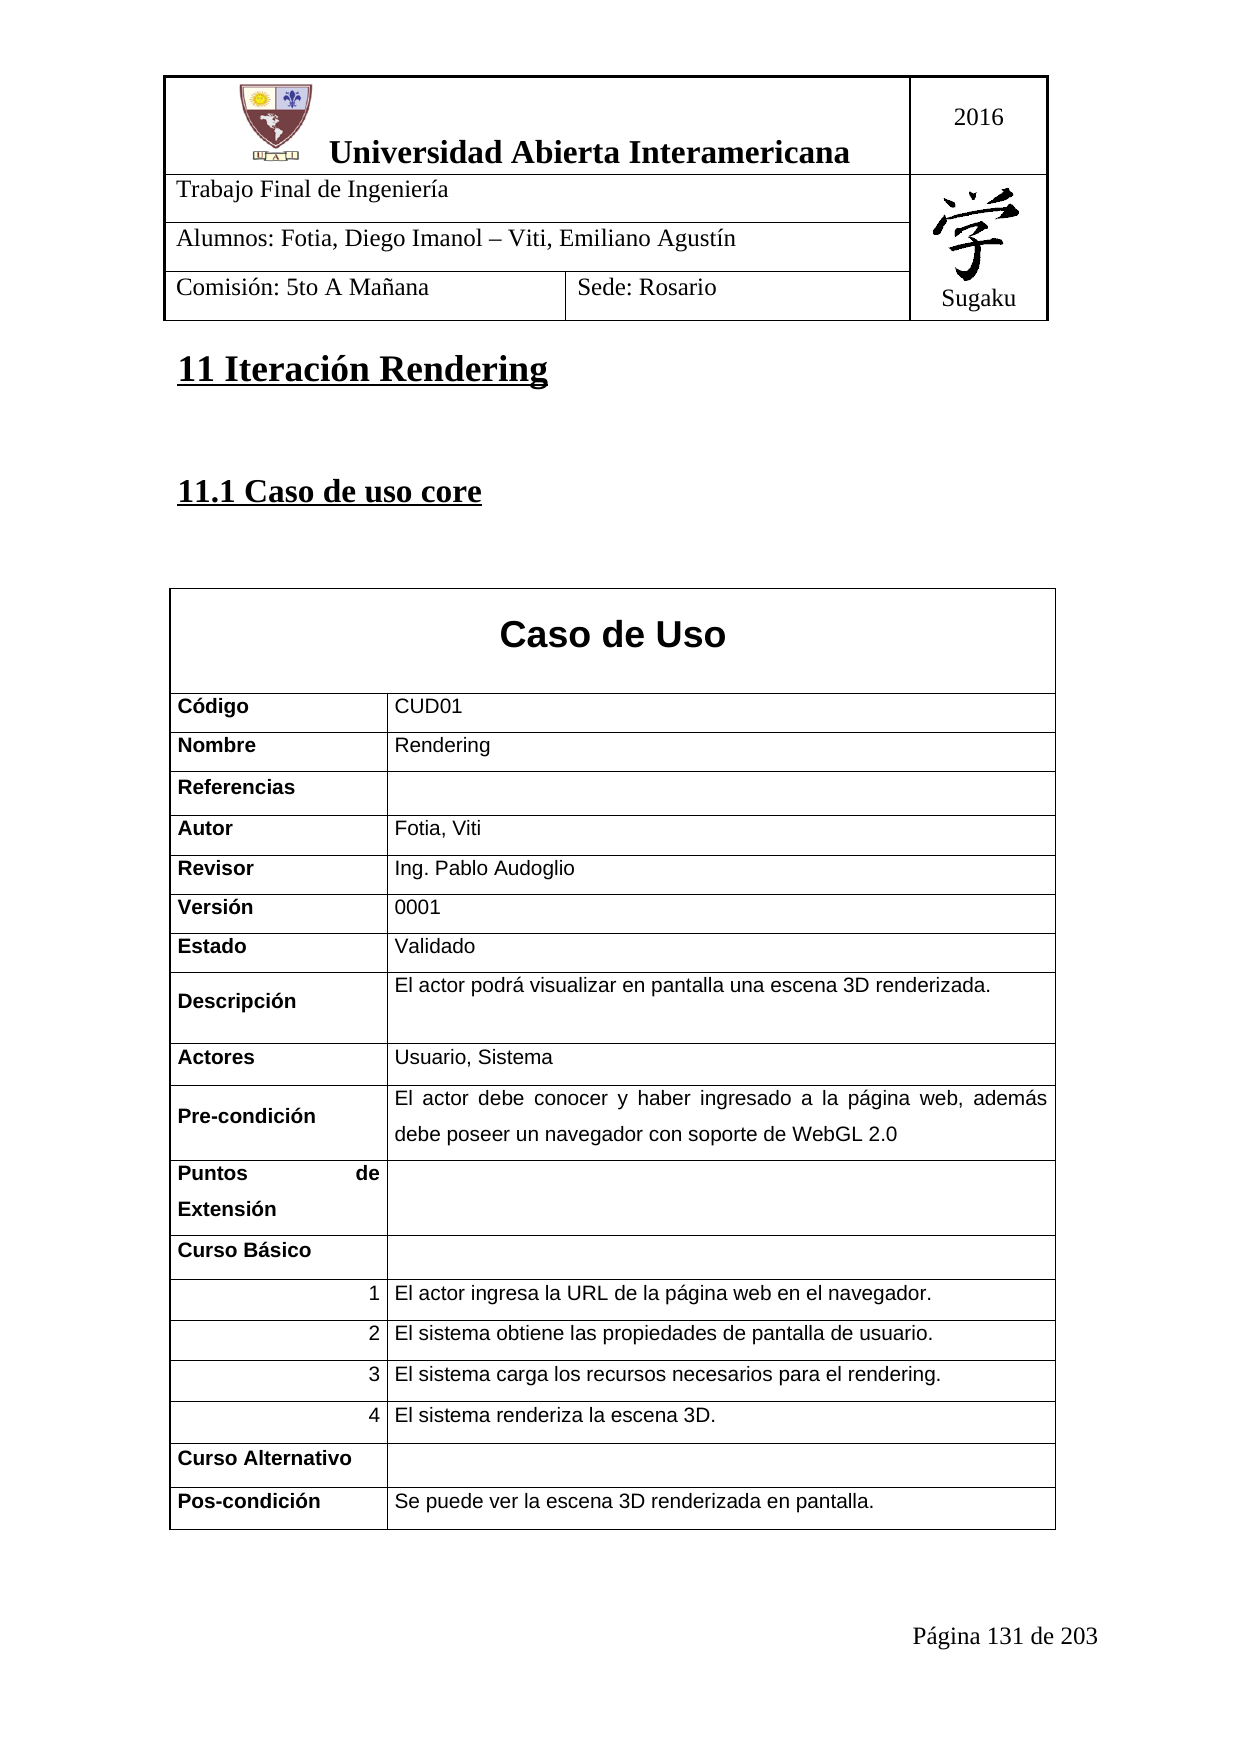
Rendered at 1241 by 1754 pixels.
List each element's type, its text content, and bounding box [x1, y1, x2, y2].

table_cell Pos-condición [171, 1488, 387, 1529]
table_cell 0001 [388, 895, 1055, 933]
table_cell Validado [388, 934, 1055, 972]
table_cell El sistema obtiene las propiedades de pantalla de usuario. [388, 1321, 1055, 1360]
table_cell Referencias [171, 772, 387, 815]
table_cell [388, 1236, 1055, 1279]
table_cell El actor ingresa la URL de la página web en el navegador. [388, 1280, 1055, 1319]
table_cell Curso Básico [171, 1236, 387, 1279]
subtitle 11.1 Caso de uso core [177, 471, 1063, 509]
table_cell Fotia, Viti [388, 816, 1055, 854]
subtitle 11 Iteración Rendering [177, 152, 1063, 389]
table_cell El actor podrá visualizar en pantalla una escena 3D renderizada. [388, 973, 1055, 1043]
table_cell [388, 1444, 1055, 1487]
table_cell Estado [171, 934, 387, 972]
table_header Caso de Uso [171, 589, 1055, 693]
table_cell [388, 1161, 1055, 1235]
table_cell CUD01 [388, 694, 1055, 732]
table_cell Rendering [388, 733, 1055, 771]
table_cell Puntos de Extensión [171, 1161, 387, 1235]
table_cell 1 [171, 1280, 387, 1319]
picture [927, 181, 1030, 284]
table_cell El sistema renderiza la escena 3D. [388, 1402, 1055, 1443]
table_cell El actor debe conocer y haber ingresado a la página web, además debe poseer un navegador con soporte de WebGL 2.0 [388, 1086, 1055, 1160]
table_cell Código [171, 694, 387, 732]
table_cell Autor [171, 816, 387, 854]
table_cell Versión [171, 895, 387, 933]
table_cell [388, 772, 1055, 815]
table_cell 2 [171, 1321, 387, 1360]
table_cell Revisor [171, 856, 387, 894]
table_cell 3 [171, 1361, 387, 1401]
table_cell Nombre [171, 733, 387, 771]
table_cell Actores [171, 1044, 387, 1084]
picture [223, 78, 329, 164]
table_cell Curso Alternativo [171, 1444, 387, 1487]
table_cell Ing. Pablo Audoglio [388, 856, 1055, 894]
table_cell Se puede ver la escena 3D renderizada en pantalla. [388, 1488, 1055, 1529]
table_cell Pre-condición [171, 1086, 387, 1160]
table_cell El sistema carga los recursos necesarios para el rendering. [388, 1361, 1055, 1401]
table_cell Descripción [171, 973, 387, 1043]
table_cell 4 [171, 1402, 387, 1443]
table_cell Usuario, Sistema [388, 1044, 1055, 1084]
